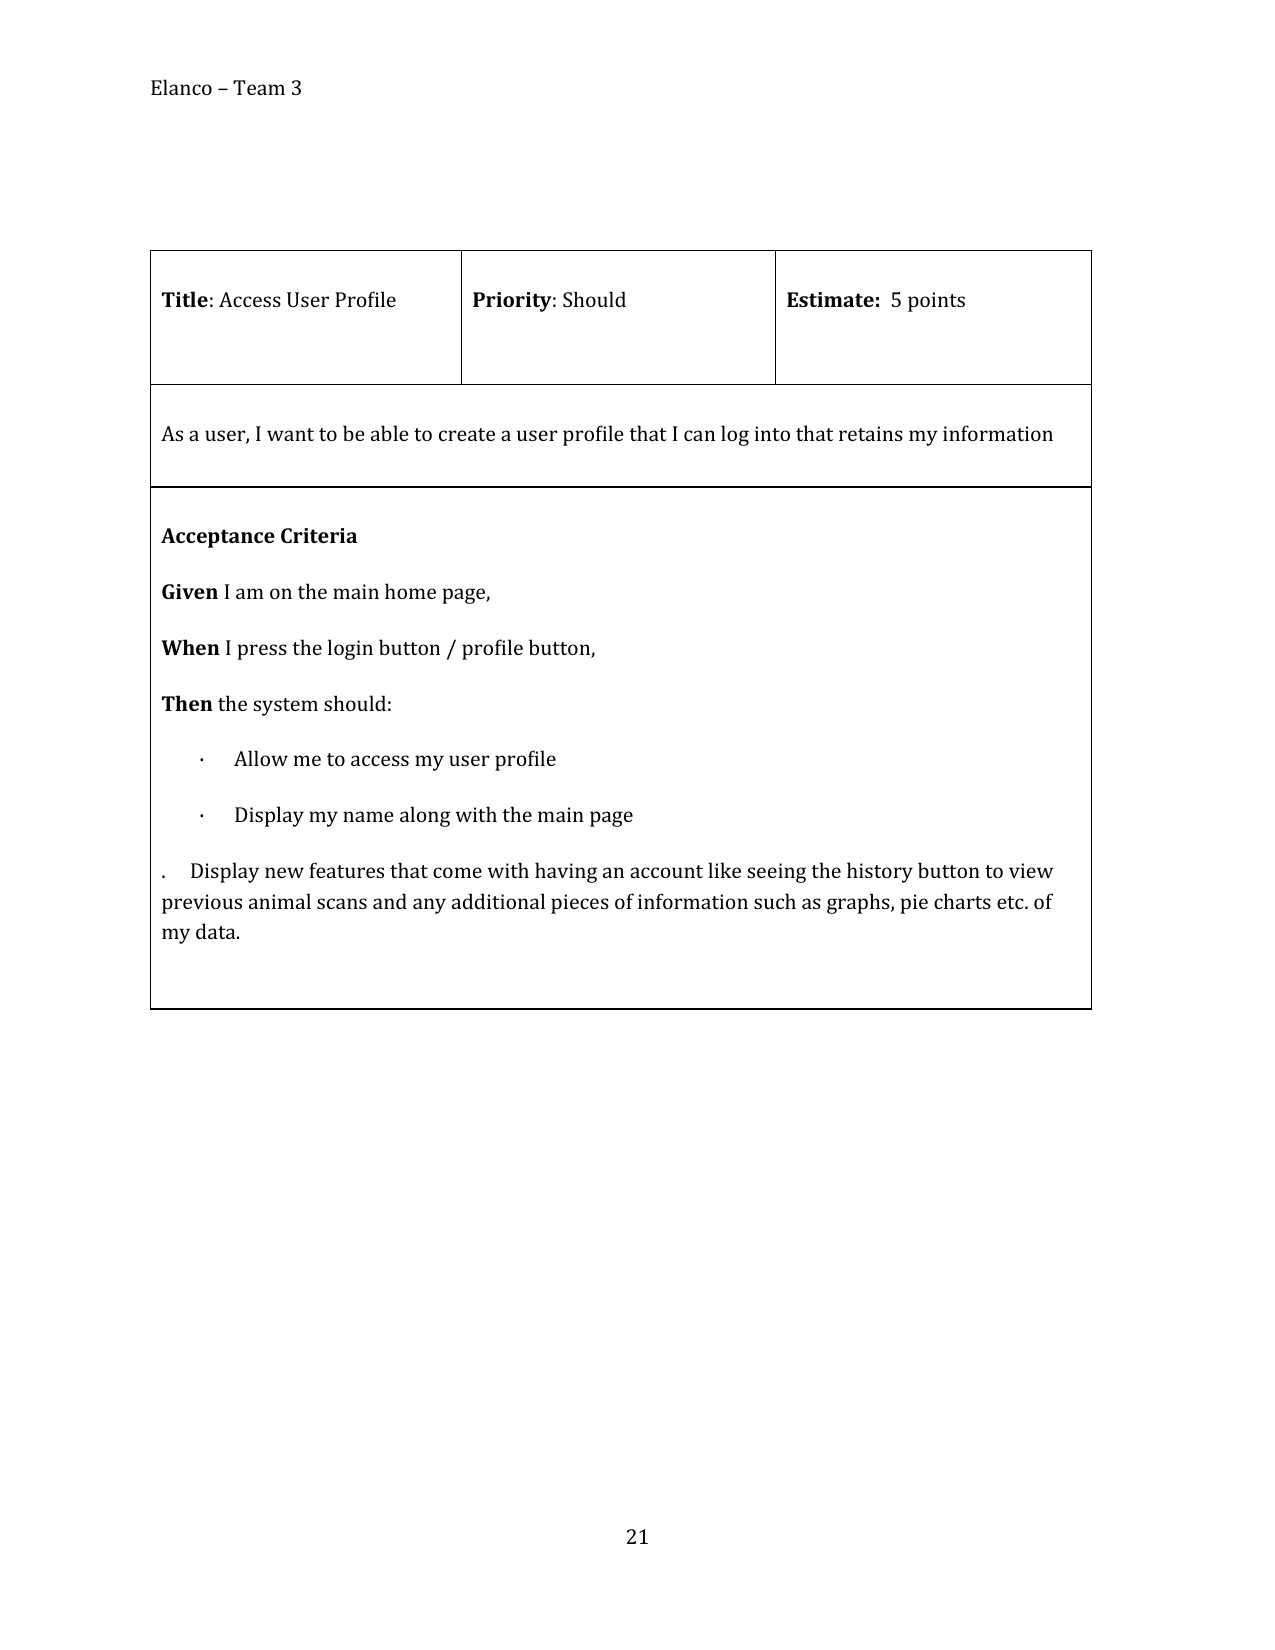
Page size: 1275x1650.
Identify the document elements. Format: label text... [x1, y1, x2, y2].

table_cell As a user, I want to be able to create a user profile that I can log into that retains my information [151, 385, 1091, 486]
table_cell Acceptance Criteria Given I am on the main home page, When I press the login button / profile button, Then the system should: · Allow me to access my user profile · Display my name along with the main page . Display new features that come with having an account like seeing the history button to view previous animal scans and any additional pieces of information such as graphs, pie charts etc. of my data. [151, 488, 1091, 1008]
table_header Title: Access User Profile [151, 251, 461, 384]
table_header Estimate: 5 points [776, 251, 1091, 384]
table_header Priority: Should [462, 251, 775, 384]
